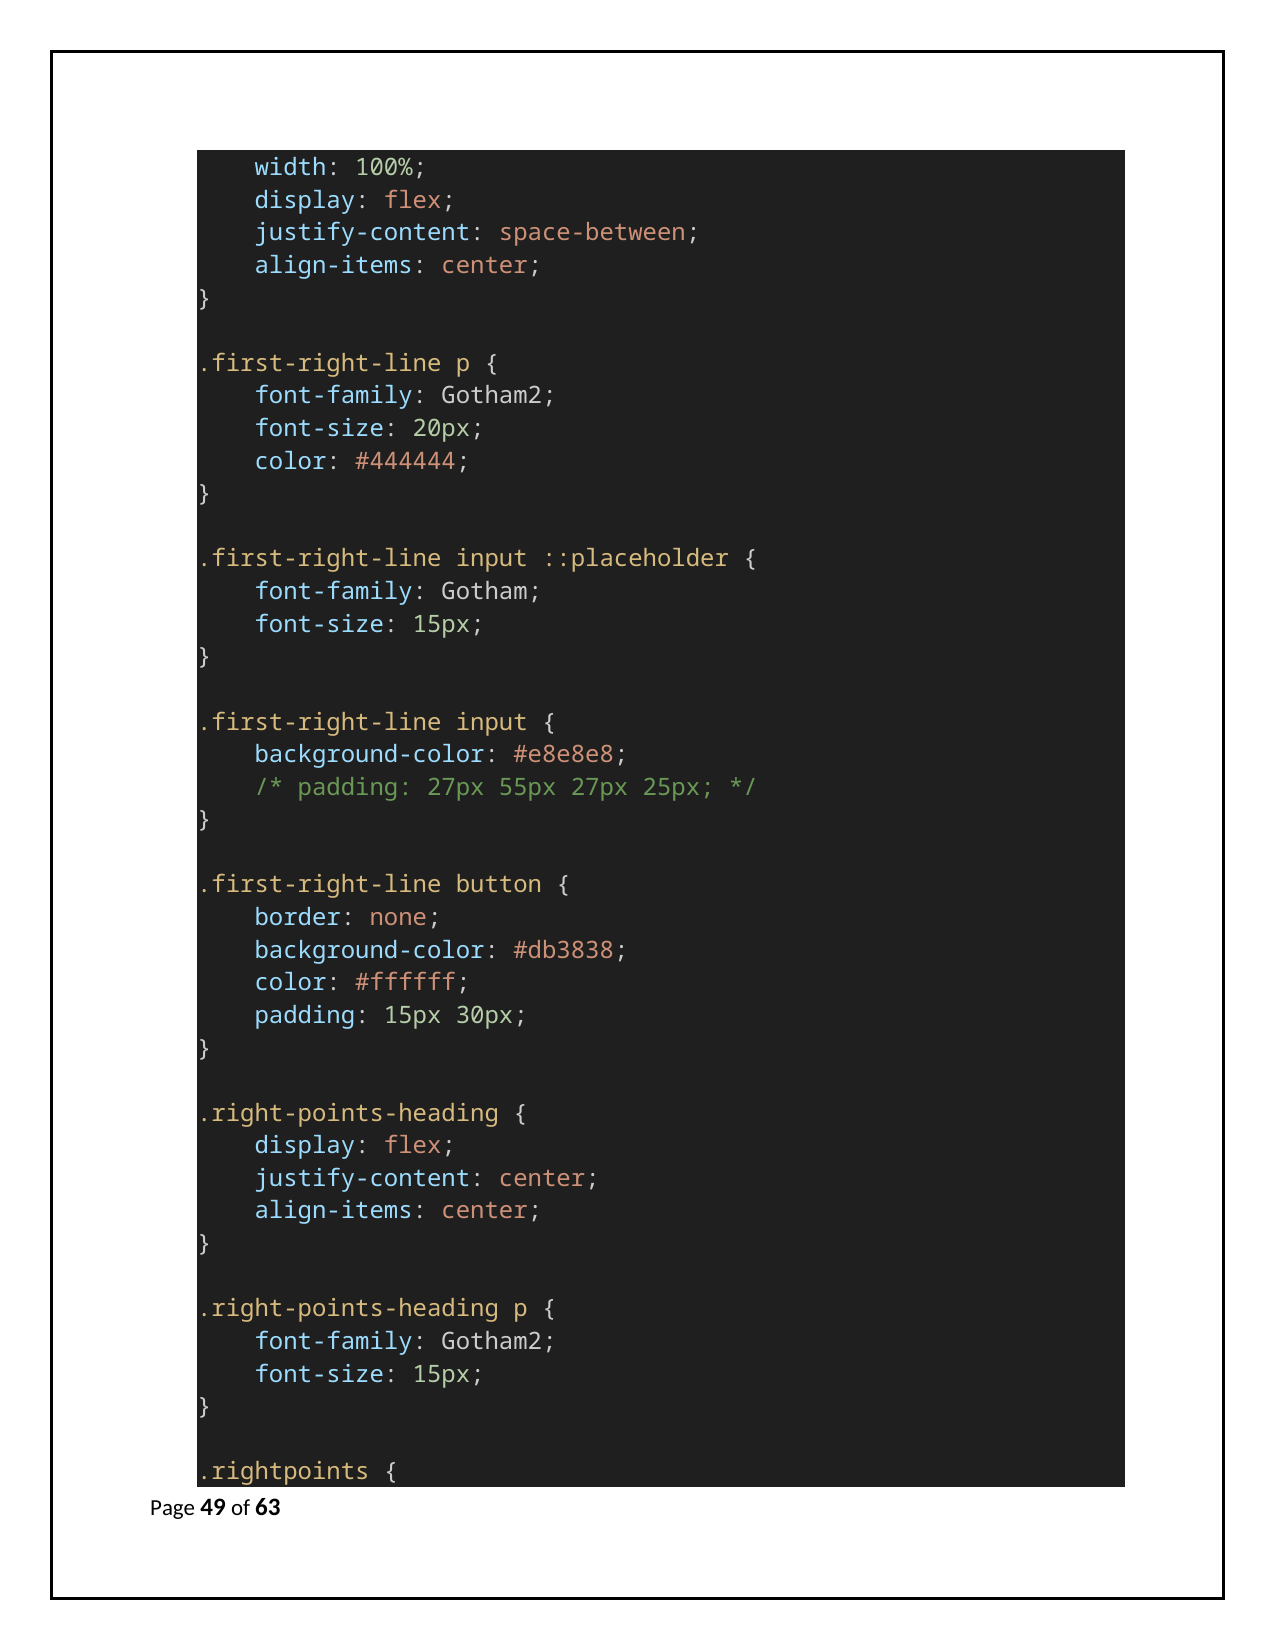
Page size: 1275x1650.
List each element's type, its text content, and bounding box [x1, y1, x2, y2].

text .first-right-line input { [197, 704, 1125, 737]
text .first-right-line button { [197, 867, 1125, 900]
text .first-right-line input ::placeholder { [197, 541, 1125, 574]
text padding: 15px 30px; [197, 998, 1125, 1030]
text } [197, 476, 1125, 509]
text .right-points-heading { [197, 1096, 1125, 1128]
text .rightpoints { [197, 1454, 1125, 1487]
text .right-points-heading p { [197, 1291, 1125, 1324]
text display: flex; [197, 1128, 1125, 1161]
text } [197, 1226, 1125, 1258]
text display: flex; [197, 183, 1125, 215]
text font-size: 15px; [197, 606, 1125, 639]
text font-family: Gotham2; [197, 378, 1125, 411]
text font-family: Gotham2; [197, 1324, 1125, 1356]
text } [197, 802, 1125, 835]
text justify-content: space-between; [197, 215, 1125, 248]
text } [197, 639, 1125, 672]
text /* padding: 27px 55px 27px 25px; */ [197, 769, 1125, 802]
text } [197, 1389, 1125, 1422]
text align-items: center; [197, 1193, 1125, 1226]
text color: #444444; [197, 443, 1125, 476]
text width: 100%; [197, 150, 1125, 183]
text border: none; [197, 900, 1125, 932]
text background-color: #e8e8e8; [197, 737, 1125, 769]
text align-items: center; [197, 248, 1125, 280]
text } [197, 280, 1125, 313]
text font-size: 15px; [197, 1356, 1125, 1389]
text justify-content: center; [197, 1161, 1125, 1193]
text background-color: #db3838; [197, 932, 1125, 965]
text .first-right-line p { [197, 346, 1125, 378]
text font-family: Gotham; [197, 574, 1125, 606]
text } [197, 1030, 1125, 1063]
text font-size: 20px; [197, 411, 1125, 443]
text color: #ffffff; [197, 965, 1125, 998]
